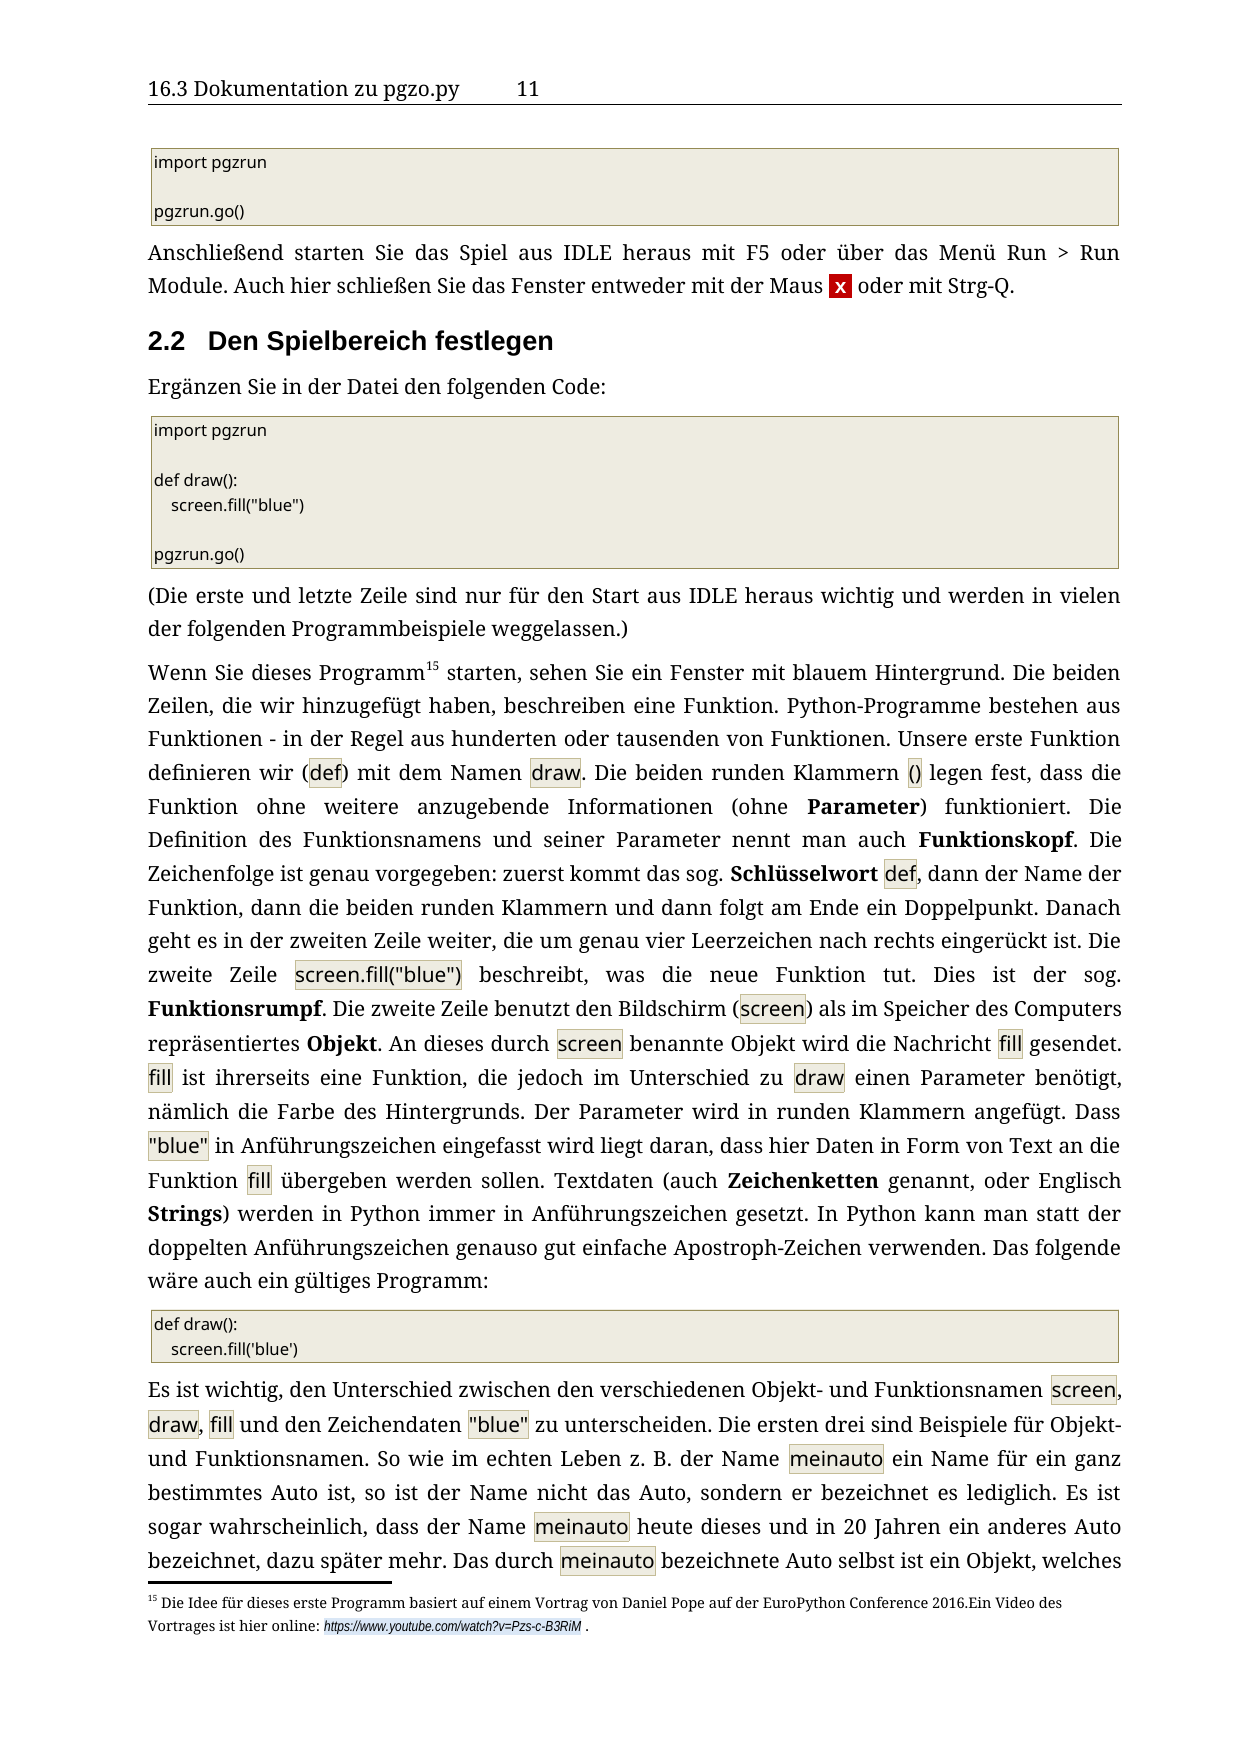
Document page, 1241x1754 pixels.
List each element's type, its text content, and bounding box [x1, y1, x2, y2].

text Anschließend starten Sie das Spiel aus IDLE heraus mit F5 oder über das Menü Run > Run Module. Auch hier schließen Sie das Fenster entweder mit der Maus x oder mit Strg-Q. [148, 238, 1122, 300]
text pgzrun.go() [152, 540, 1118, 568]
text screen.fill('blue') [152, 1334, 1118, 1362]
text pgzrun.go() [152, 197, 1118, 225]
text def draw(): [152, 466, 1118, 491]
text def draw(): [152, 1311, 1118, 1334]
text import pgzrun [152, 149, 1118, 173]
text screen.fill("blue") [152, 491, 1118, 516]
text Ergänzen Sie in der Datei den folgenden Code: [148, 372, 1122, 401]
subtitle Den Spielbereich festlegen [148, 325, 1122, 357]
text import pgzrun [152, 417, 1118, 441]
text Wenn Sie dieses Programm starten, sehen Sie ein Fenster mit blauem Hintergrund. Die beiden Zeilen, die wir hinzugefügt haben, beschreiben eine Funktion. Python-Programme bestehen aus Funktionen - in der Regel aus hunderten oder tausenden von Funktionen. Unsere erste Funktion definieren wir (def) mit dem Namen draw. Die beiden runden Klammern () legen fest, dass die Funktion ohne weitere anzugebende Informationen (ohne Parameter) funktioniert. Die Definition des Funktionsnamens und seiner Parameter nennt man auch Funktionskopf. Die Zeichenfolge ist genau vorgegeben: zuerst kommt das sog. Schlüsselwort def, dann der Name der Funktion, dann die beiden runden Klammern und dann folgt am Ende ein Doppelpunkt. Danach geht es in der zweiten Zeile weiter, die um genau vier Leerzeichen nach rechts eingerückt ist. Die zweite Zeile screen.fill("blue") beschreibt, was die neue Funktion tut. Dies ist der sog. Funktionsrumpf. Die zweite Zeile benutzt den Bildschirm (screen) als im Speicher des Computers repräsentiertes Objekt. An dieses durch screen benannte Objekt wird die Nachricht fill gesendet. fill ist ihrerseits eine Funktion, die jedoch im Unterschied zu draw einen Parameter benötigt, nämlich die Farbe des Hintergrunds. Der Parameter wird in runden Klammern angefügt. Dass "blue" in Anführungszeichen eingefasst wird liegt daran, dass hier Daten in Form von Text an die Funktion fill übergeben werden sollen. Textdaten (auch Zeichenketten genannt, oder Englisch Strings) werden in Python immer in Anführungszeichen gesetzt. In Python kann man statt der doppelten Anführungszeichen genauso gut einfache Apostroph-Zeichen verwenden. Das folgende wäre auch ein gültiges Programm: [148, 658, 1122, 1294]
text (Die erste und letzte Zeile sind nur für den Start aus IDLE heraus wichtig und werden in vielen der folgenden Programmbeispiele weggelassen.) [148, 581, 1122, 643]
